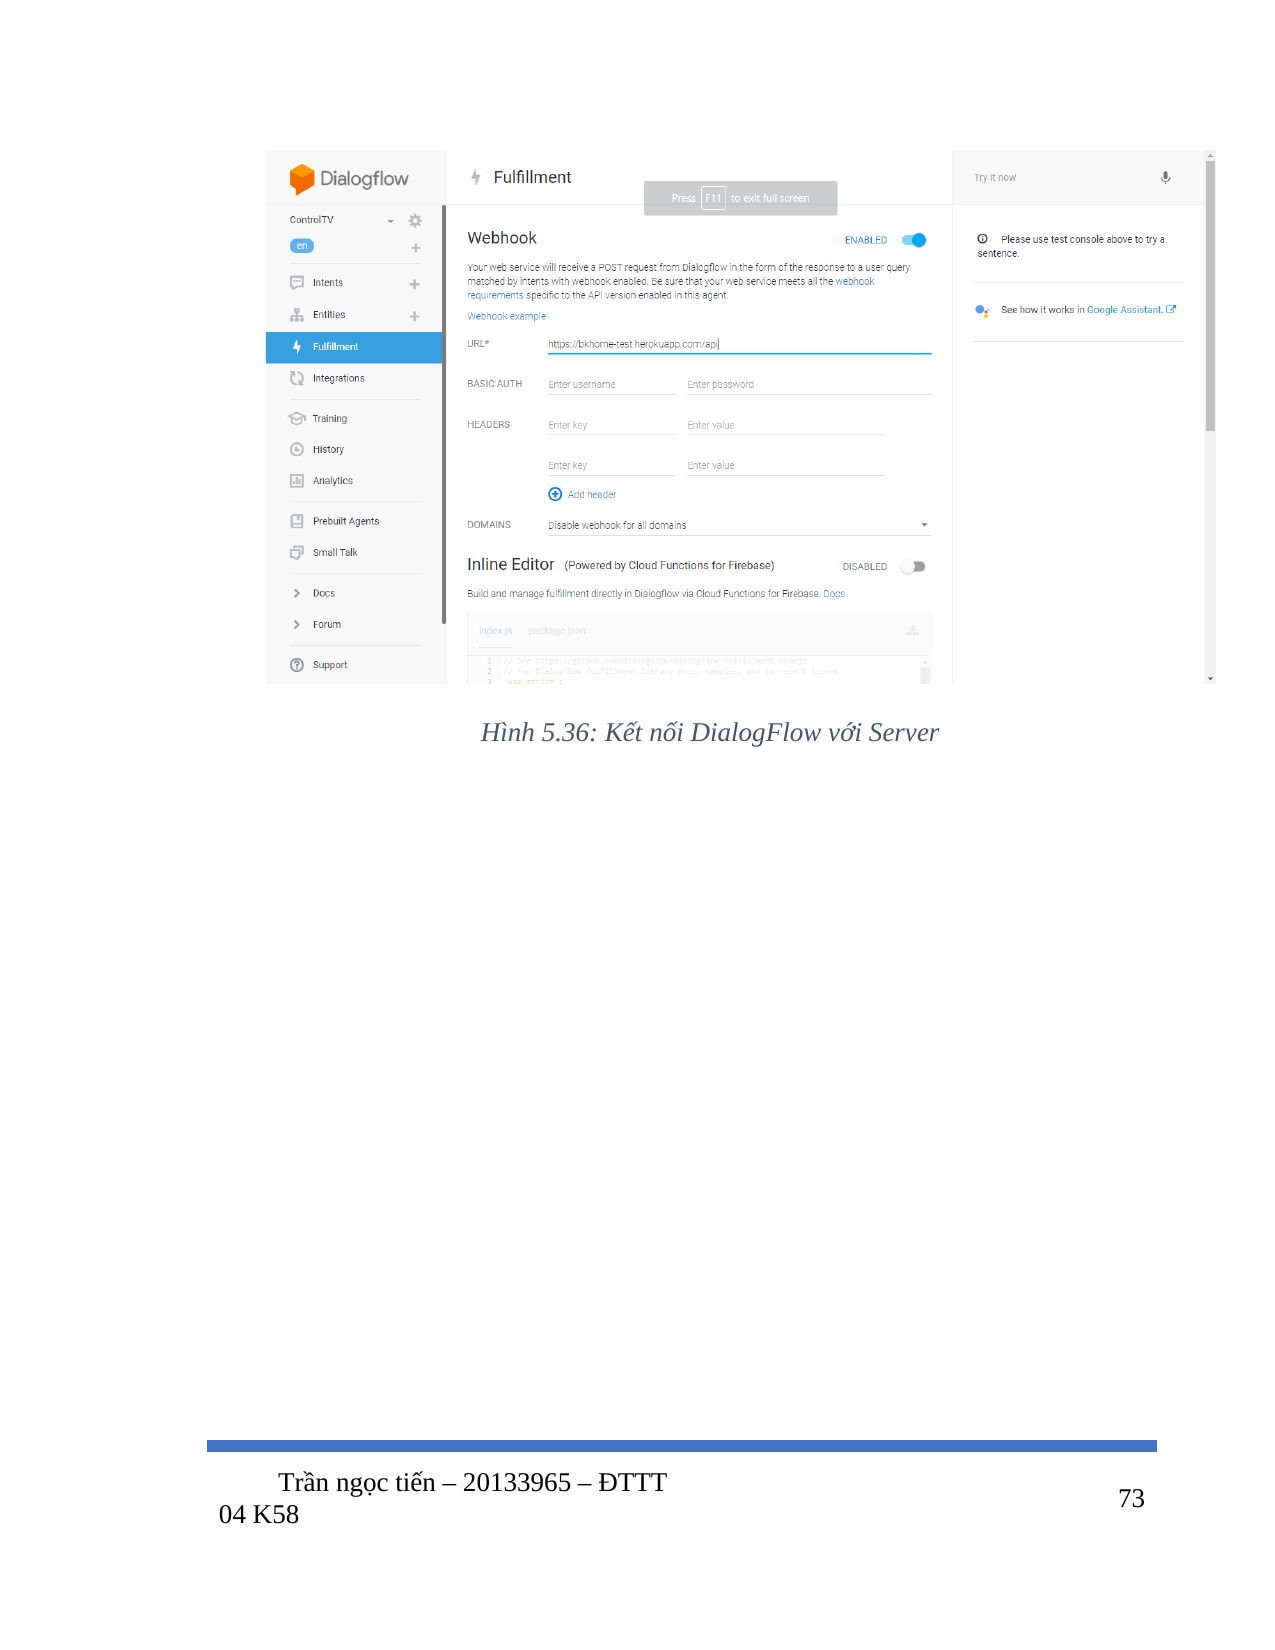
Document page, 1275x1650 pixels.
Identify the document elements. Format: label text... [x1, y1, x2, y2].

picture [265, 150, 1216, 684]
